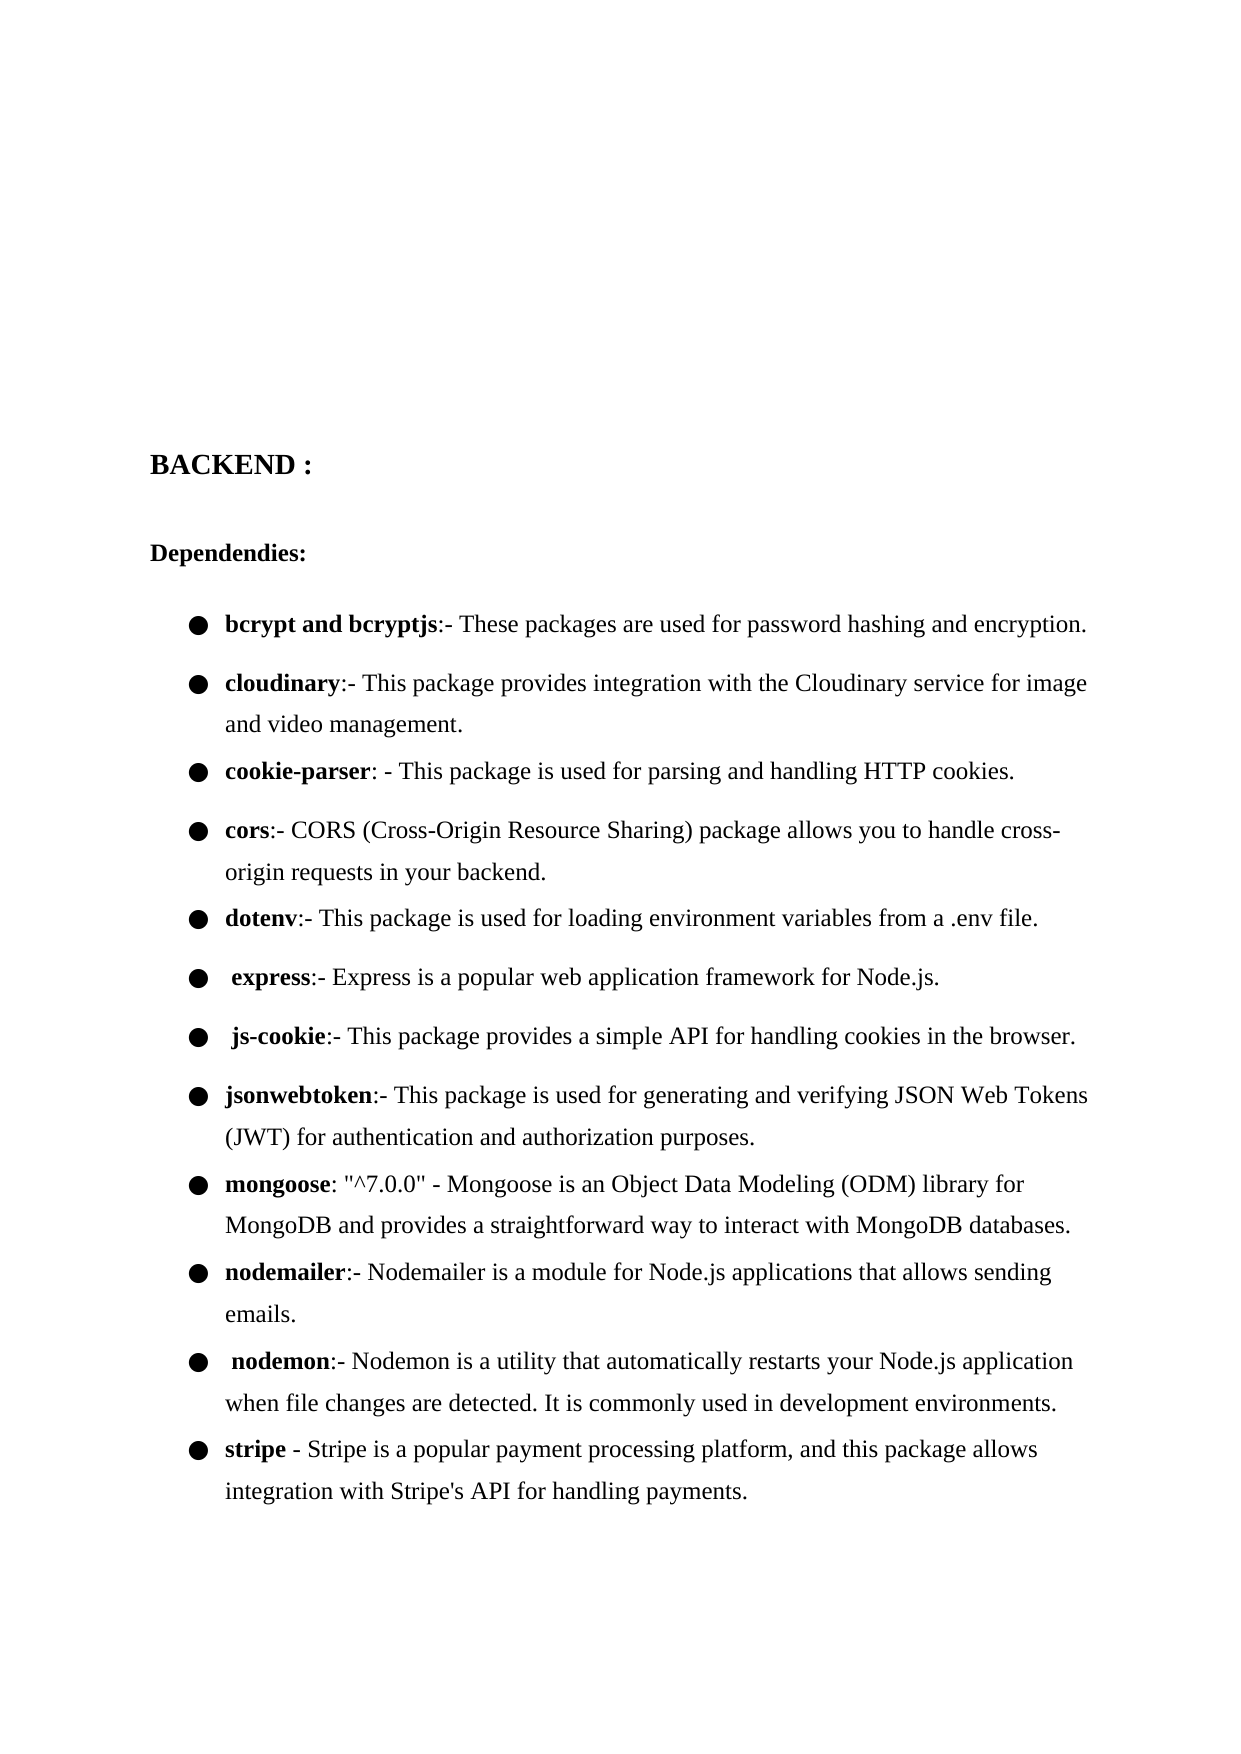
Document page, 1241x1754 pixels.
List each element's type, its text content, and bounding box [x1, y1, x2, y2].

list cors:- CORS (Cross-Origin Resource Sharing) package allows you to handle cross-origin requests in your backend. [187, 801, 1090, 886]
list cookie-parser: - This package is used for parsing and handling HTTP cookies. [187, 742, 1090, 794]
list jsonwebtoken:- This package is used for generating and verifying JSON Web Tokens (JWT) for authentication and authorization purposes. [187, 1066, 1090, 1151]
list nodemon:- Nodemon is a utility that automatically restarts your Node.js application when file changes are detected. It is commonly used in development environments. [187, 1332, 1090, 1416]
list dotenv:- This package is used for loading environment variables from a .env file. [187, 890, 1090, 941]
list nodemailer:- Nodemailer is a module for Node.js applications that allows sending emails. [187, 1243, 1090, 1328]
list bcrypt and bcryptjs:- These packages are used for password hashing and encryption. [187, 595, 1090, 646]
list cloudinary:- This package provides integration with the Cloudinary service for image and video management. [187, 654, 1090, 738]
list express:- Express is a popular web application framework for Node.js. [187, 949, 1090, 1000]
text BACKEND : Dependendies: [150, 447, 1090, 568]
list stripe - Stripe is a popular payment processing platform, and this package allows integration with Stripe's API for handling payments. [187, 1421, 1090, 1505]
list js-cookie:- This package provides a simple API for handling cookies in the browser. [187, 1008, 1090, 1059]
list mongoose: "^7.0.0" - Mongoose is an Object Data Modeling (ODM) library for MongoDB and provides a straightforward way to interact with MongoDB databases. [187, 1155, 1090, 1239]
